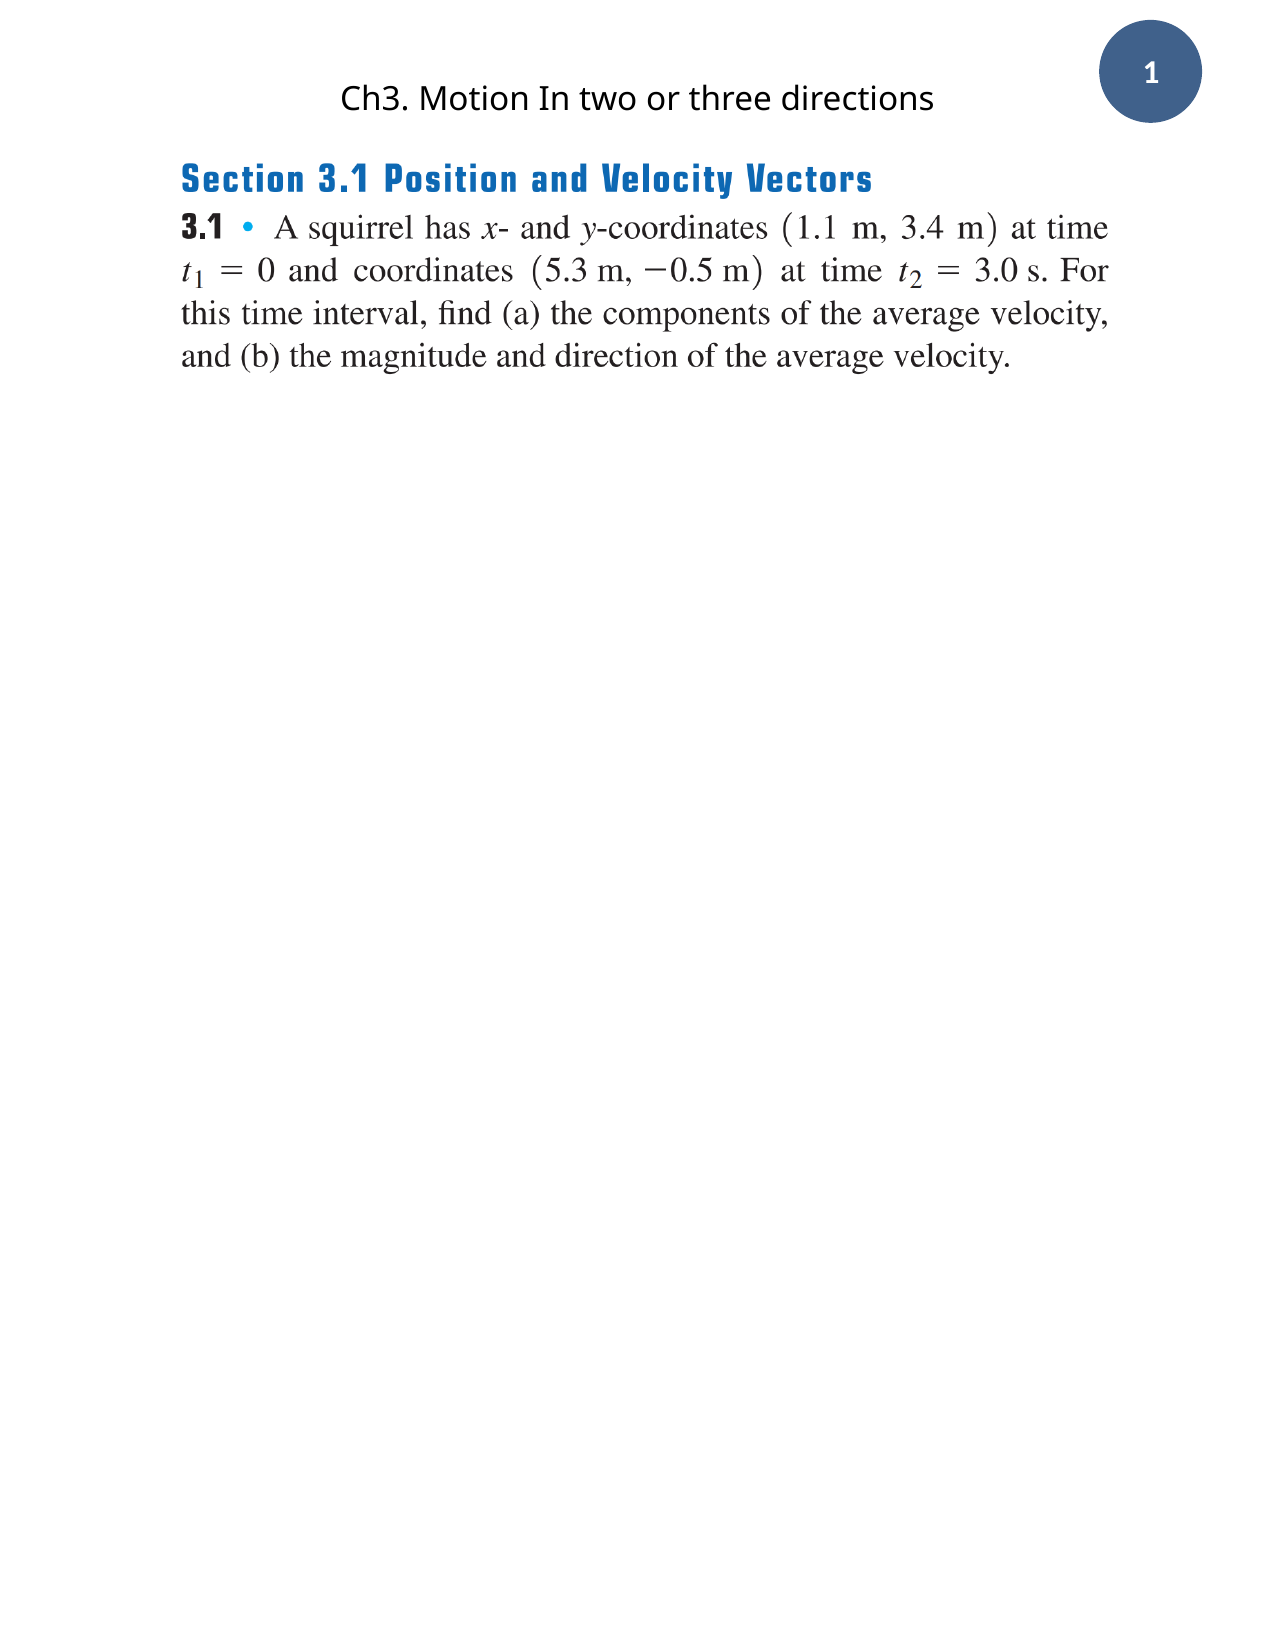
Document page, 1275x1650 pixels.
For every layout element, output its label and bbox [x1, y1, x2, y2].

picture [150, 150, 1125, 383]
